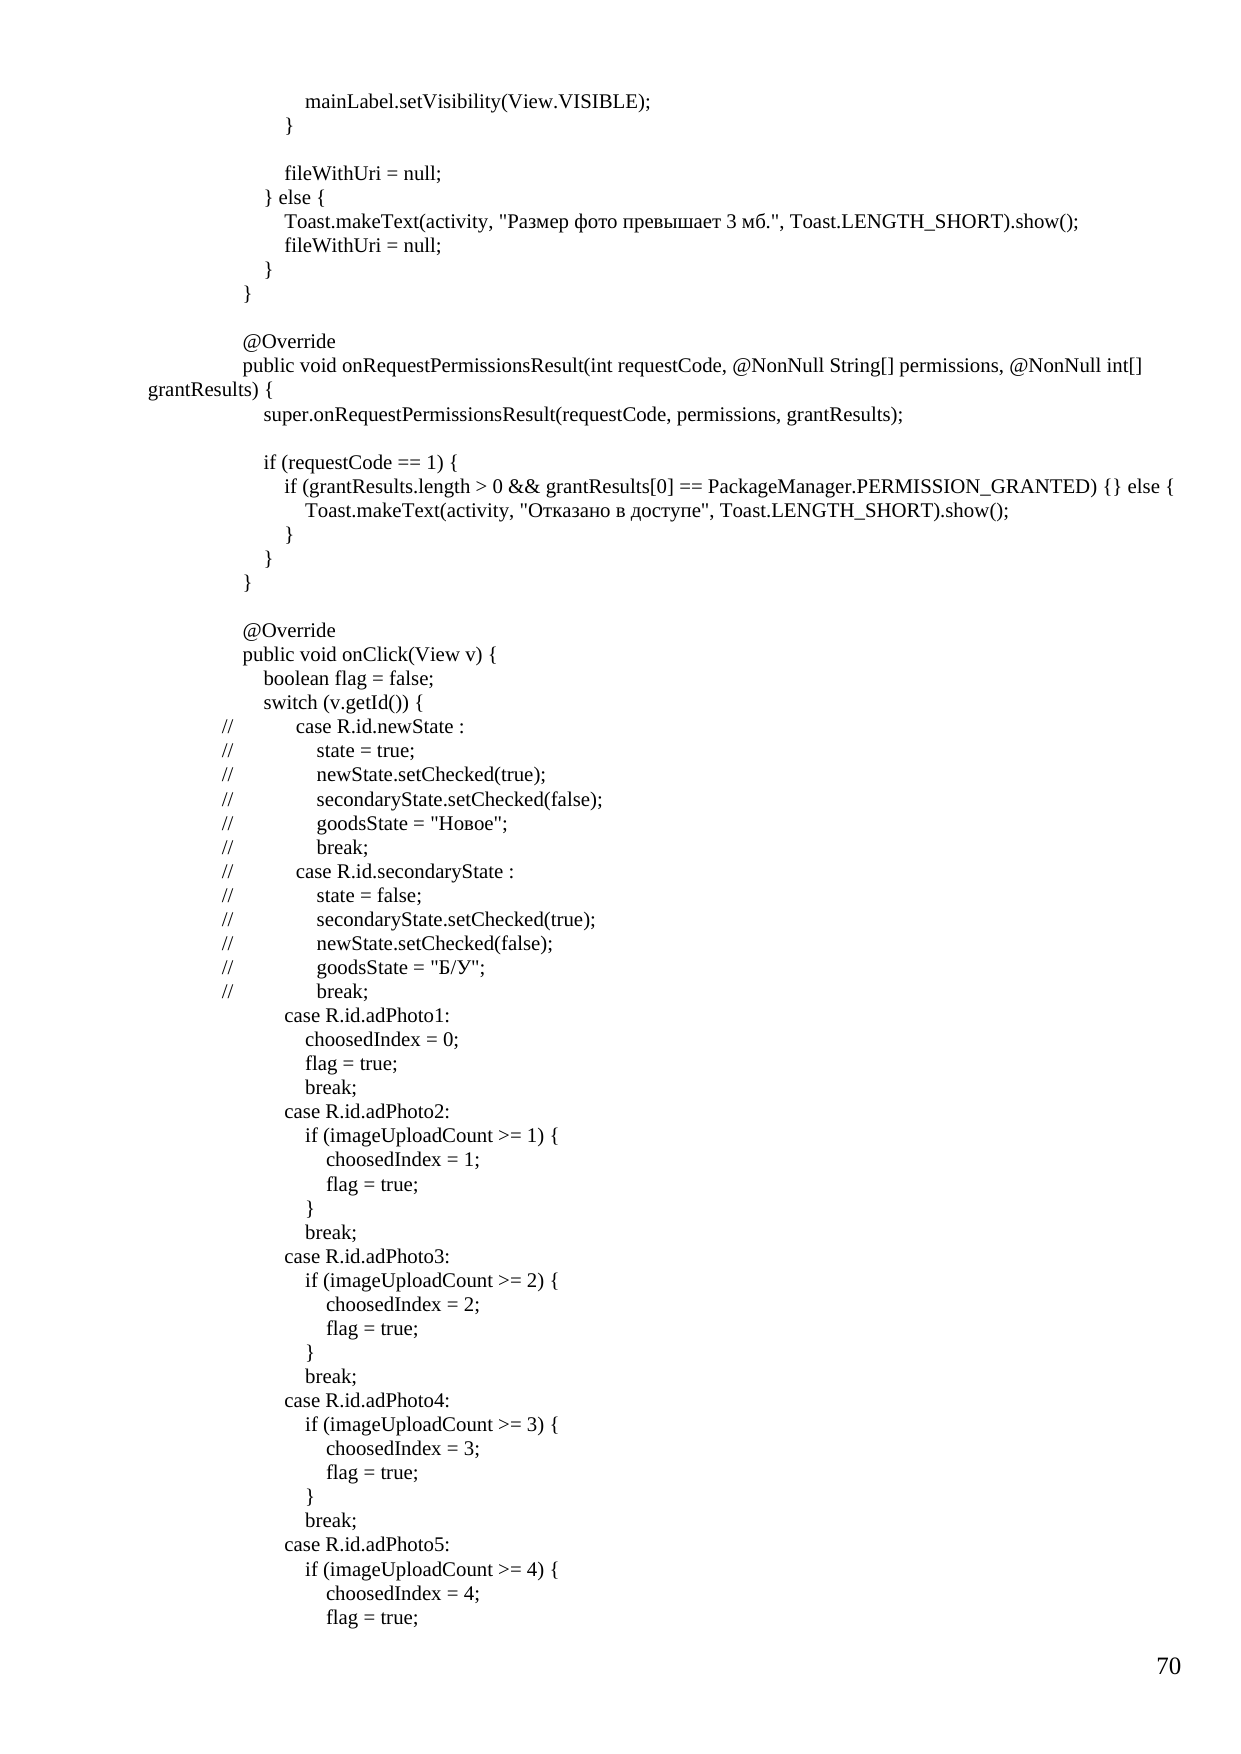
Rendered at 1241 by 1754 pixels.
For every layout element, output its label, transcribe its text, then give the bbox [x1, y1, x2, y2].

text switch (v.getId()) { [148, 690, 1181, 714]
text if (imageUploadCount >= 2) { [148, 1268, 1181, 1292]
text public void onClick(View v) { [148, 642, 1181, 666]
text case R.id.adPhoto5: [148, 1532, 1181, 1556]
text // state = true; [148, 738, 1181, 762]
text public void onRequestPermissionsResult(int requestCode, @NonNull String[] permissions, @NonNull int[] grantResults) { [148, 353, 1181, 401]
text } [148, 257, 1181, 281]
text // case R.id.newState : [148, 714, 1181, 738]
text flag = true; [148, 1604, 1181, 1629]
text if (grantResults.length > 0 && grantResults[0] == PackageManager.PERMISSION_GRANTED) {} else { [148, 474, 1181, 498]
text // break; [148, 834, 1181, 859]
text choosedIndex = 3; [148, 1436, 1181, 1460]
text flag = true; [148, 1316, 1181, 1340]
text } [148, 1340, 1181, 1364]
text // newState.setChecked(true); [148, 762, 1181, 786]
text break; [148, 1075, 1181, 1099]
text } else { [148, 185, 1181, 209]
text if (requestCode == 1) { [148, 449, 1181, 474]
text } [148, 546, 1181, 570]
text // newState.setChecked(false); [148, 931, 1181, 955]
text // state = false; [148, 883, 1181, 907]
text // break; [148, 979, 1181, 1003]
text case R.id.adPhoto1: [148, 1003, 1181, 1027]
text // goodsState = "Новое"; [148, 811, 1181, 834]
text Toast.makeText(activity, "Размер фото превышает 3 мб.", Toast.LENGTH_SHORT).show(); [148, 209, 1181, 233]
text choosedIndex = 1; [148, 1147, 1181, 1171]
text @Override [148, 329, 1181, 353]
text super.onRequestPermissionsResult(requestCode, permissions, grantResults); [148, 401, 1181, 426]
text } [148, 113, 1181, 137]
text if (imageUploadCount >= 3) { [148, 1412, 1181, 1436]
text } [148, 1196, 1181, 1219]
text flag = true; [148, 1171, 1181, 1196]
text choosedIndex = 0; [148, 1027, 1181, 1051]
text } [148, 522, 1181, 546]
text choosedIndex = 4; [148, 1581, 1181, 1604]
text // secondaryState.setChecked(true); [148, 907, 1181, 931]
text Toast.makeText(activity, "Отказано в доступе", Toast.LENGTH_SHORT).show(); [148, 498, 1181, 522]
text break; [148, 1364, 1181, 1388]
text case R.id.adPhoto2: [148, 1099, 1181, 1123]
text case R.id.adPhoto3: [148, 1244, 1181, 1268]
text fileWithUri = null; [148, 233, 1181, 257]
text flag = true; [148, 1460, 1181, 1484]
text case R.id.adPhoto4: [148, 1388, 1181, 1412]
text fileWithUri = null; [148, 161, 1181, 185]
text flag = true; [148, 1051, 1181, 1075]
text } [148, 1484, 1181, 1508]
text } [148, 570, 1181, 594]
text // case R.id.secondaryState : [148, 859, 1181, 883]
text mainLabel.setVisibility(View.VISIBLE); [148, 89, 1181, 113]
text choosedIndex = 2; [148, 1292, 1181, 1316]
text break; [148, 1508, 1181, 1532]
text // secondaryState.setChecked(false); [148, 786, 1181, 811]
text // goodsState = "Б/У"; [148, 955, 1181, 979]
text break; [148, 1219, 1181, 1244]
text @Override [148, 618, 1181, 642]
text boolean flag = false; [148, 666, 1181, 690]
text if (imageUploadCount >= 4) { [148, 1556, 1181, 1581]
text } [148, 281, 1181, 305]
text if (imageUploadCount >= 1) { [148, 1123, 1181, 1147]
